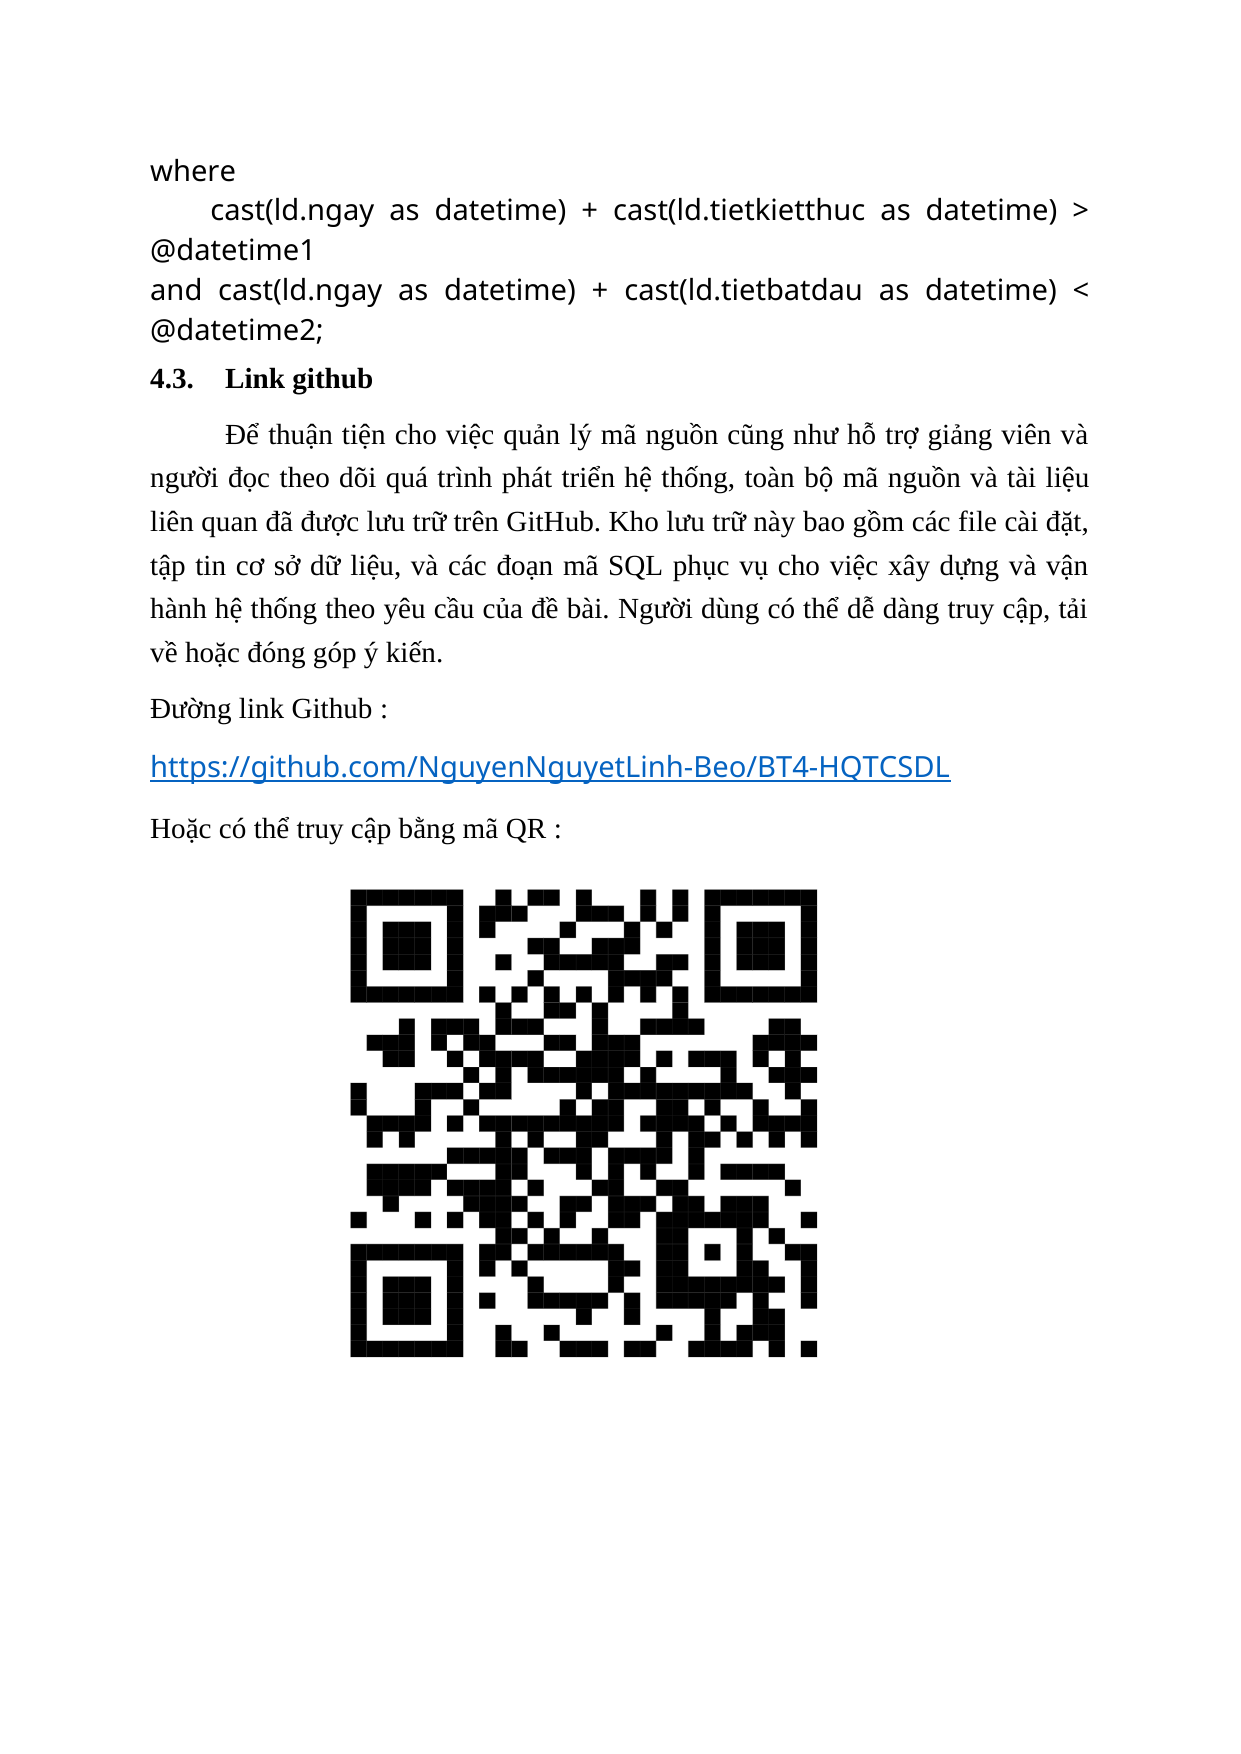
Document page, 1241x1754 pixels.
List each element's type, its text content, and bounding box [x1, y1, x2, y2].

text and cast(ld.ngay as datetime) + cast(ld.tietbatdau as datetime) < @datetime2; [150, 269, 1090, 348]
text where [150, 150, 1090, 190]
text https://github.com/NguyenNguyetLinh-Beo/BT4-HQTCSDL [150, 747, 1090, 786]
picture [327, 866, 835, 1375]
text Để thuận tiện cho việc quản lý mã nguồn cũng như hỗ trợ giảng viên và người đọc theo dõi quá trình phát triển hệ thống, toàn bộ mã nguồn và tài liệu liên quan đã được lưu trữ trên GitHub. Kho lưu trữ này bao gồm các file cài đặt, tập tin cơ sở dữ liệu, và các đoạn mã SQL phục vụ cho việc xây dựng và vận hành hệ thống theo yêu cầu của đề bài. Người dùng có thể dễ dàng truy cập, tải về hoặc đóng góp ý kiến. [150, 417, 1090, 668]
list Link github [150, 361, 1090, 394]
text cast(ld.ngay as datetime) + cast(ld.tietkietthuc as datetime) > @datetime1 [150, 190, 1090, 269]
text Đường link Github : [150, 691, 1090, 724]
text Hoặc có thể truy cập bằng mã QR : [150, 811, 1090, 844]
